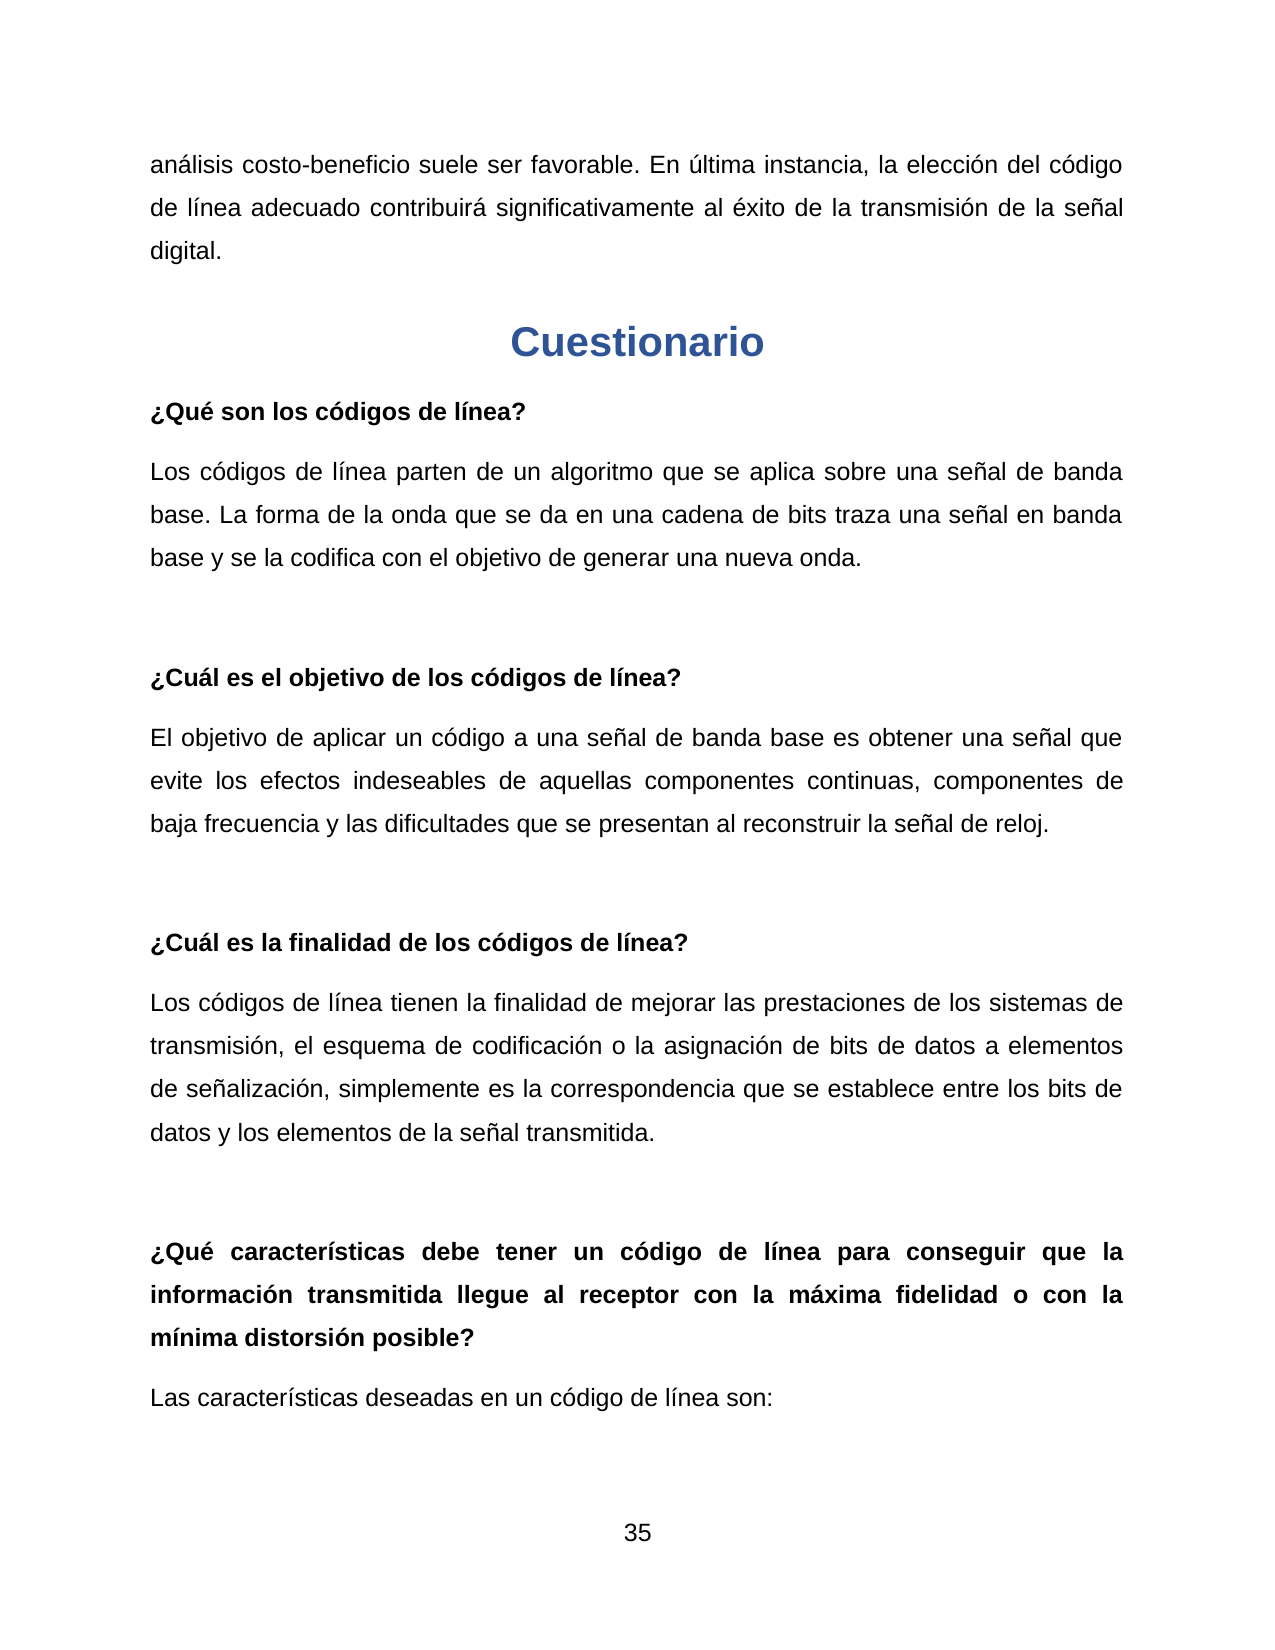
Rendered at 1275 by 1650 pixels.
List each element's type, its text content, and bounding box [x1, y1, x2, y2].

text ¿Qué características debe tener un código de línea para conseguir que la información transmitida llegue al receptor con la máxima fidelidad o con la mínima distorsión posible? [150, 1237, 1125, 1352]
text El objetivo de aplicar un código a una señal de banda base es obtener una señal que evite los efectos indeseables de aquellas componentes continuas, componentes de baja frecuencia y las dificultades que se presentan al reconstruir la señal de reloj. [150, 722, 1125, 837]
text Los códigos de línea tienen la finalidad de mejorar las prestaciones de los sistemas de transmisión, el esquema de codificación o la asignación de bits de datos a elementos de señalización, simplemente es la correspondencia que se establece entre los bits de datos y los elementos de la señal transmitida. [150, 988, 1125, 1146]
text ¿Qué son los códigos de línea? [150, 397, 1125, 426]
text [150, 150, 1125, 265]
subtitle Cuestionario [150, 317, 1125, 365]
text ¿Cuál es el objetivo de los códigos de línea? [150, 663, 1125, 691]
text Las características deseadas en un código de línea son: [150, 1383, 1125, 1412]
text Los códigos de línea parten de un algoritmo que se aplica sobre una señal de banda base. La forma de la onda que se da en una cadena de bits traza una señal en banda base y se la codifica con el objetivo de generar una nueva onda. [150, 457, 1125, 572]
text ¿Cuál es la finalidad de los códigos de línea? [150, 928, 1125, 957]
